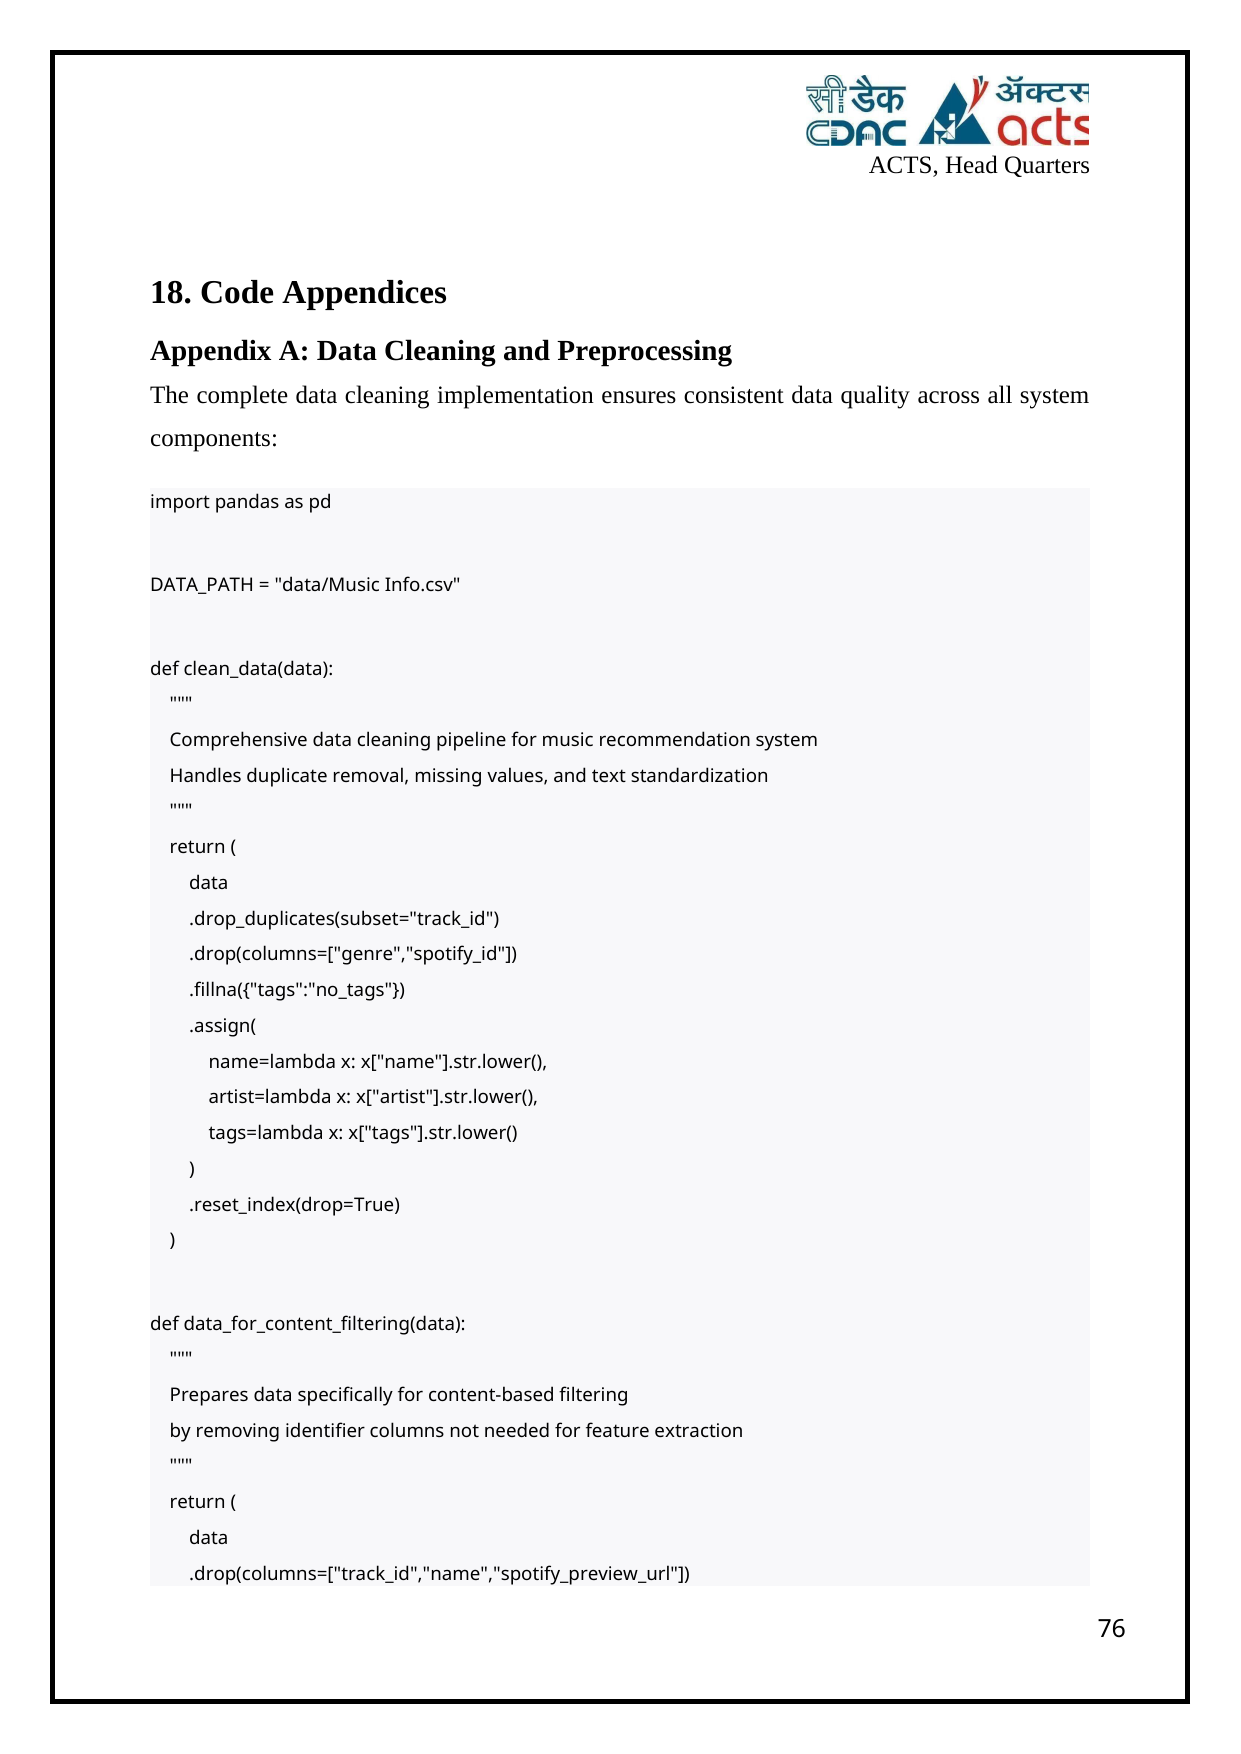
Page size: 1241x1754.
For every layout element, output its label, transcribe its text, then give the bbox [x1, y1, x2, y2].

text The complete data cleaning implementation ensures consistent data quality across all system components: [150, 380, 1090, 452]
subtitle 18. Code Appendices [150, 272, 1090, 310]
picture [806, 75, 1089, 146]
subtitle Appendix A: Data Cleaning and Preprocessing [150, 333, 1090, 366]
